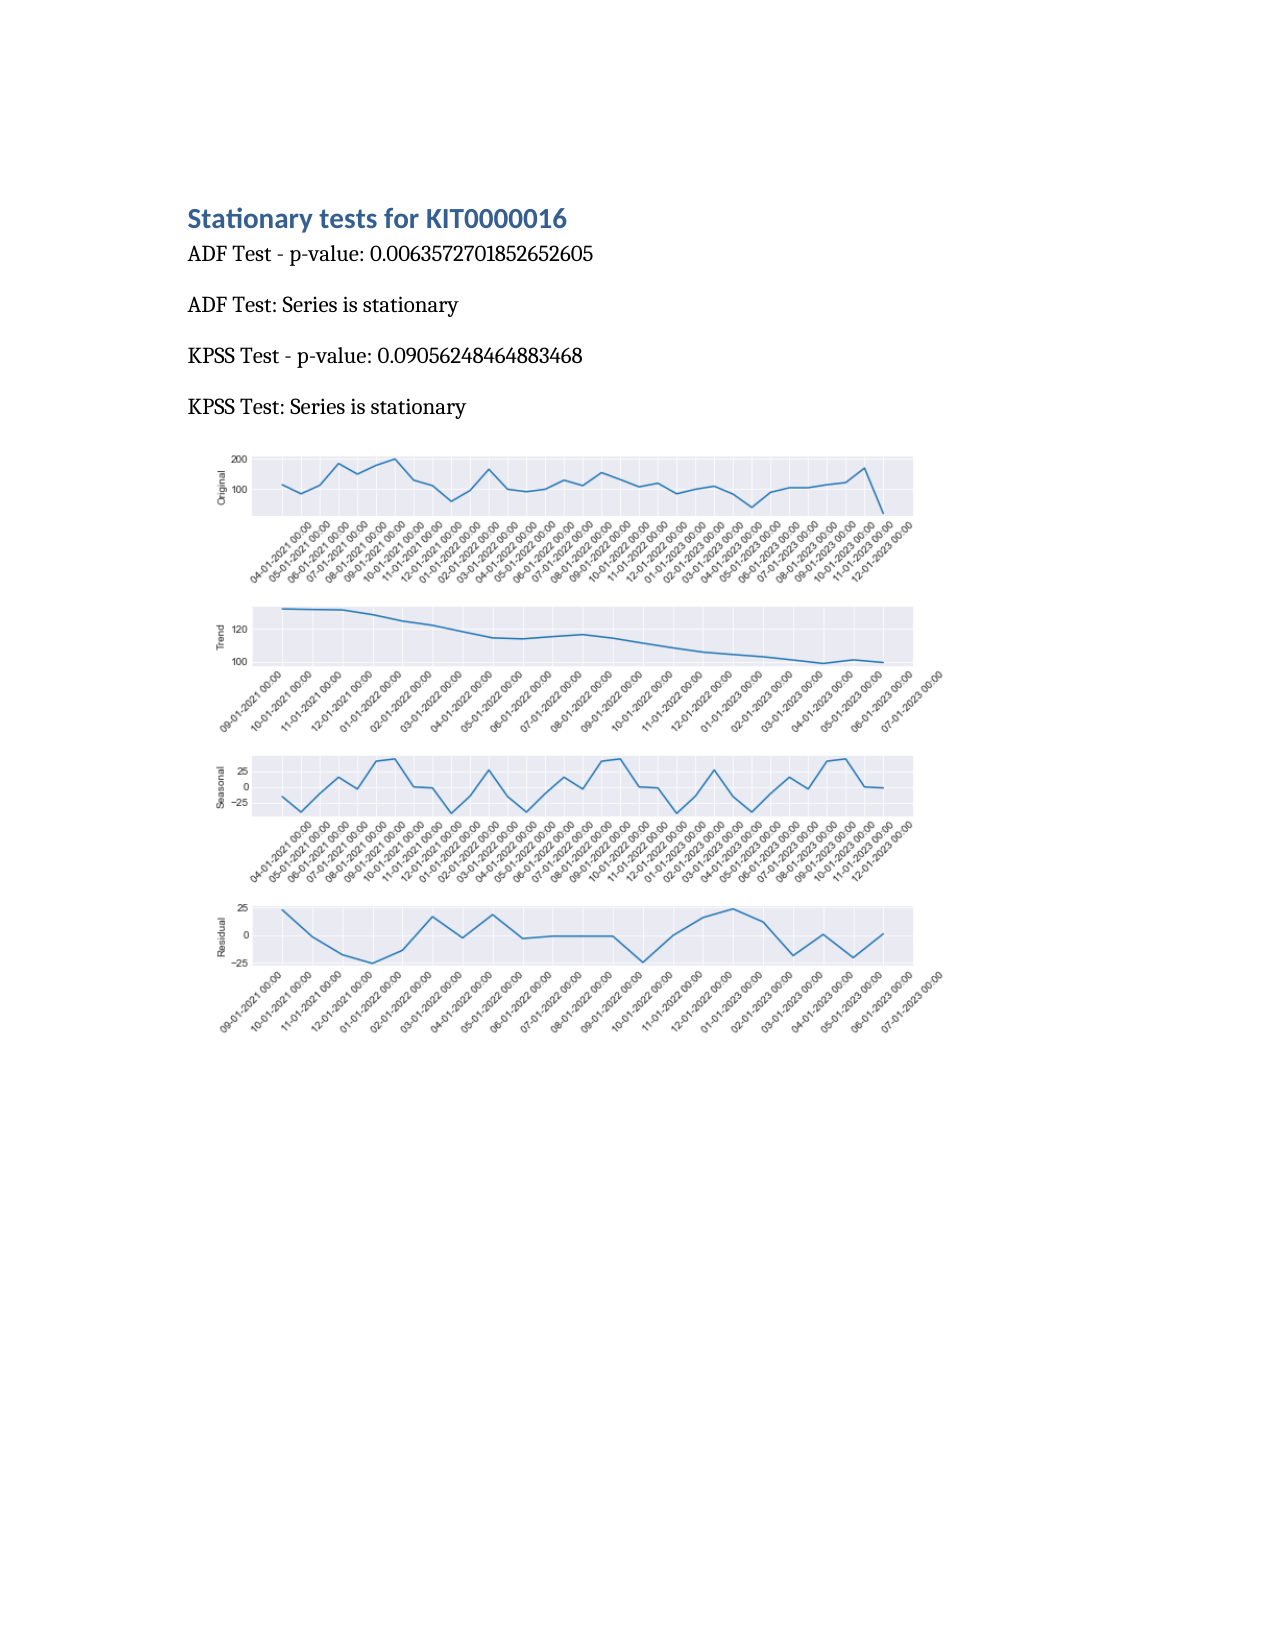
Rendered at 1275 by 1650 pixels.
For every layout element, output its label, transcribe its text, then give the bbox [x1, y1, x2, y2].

text KPSS Test: Series is stationary [187, 394, 1087, 420]
text ADF Test - p-value: 0.0063572701852652605 [187, 241, 1087, 267]
text KPSS Test - p-value: 0.09056248464883468 [187, 343, 1087, 369]
text ADF Test: Series is stationary [187, 292, 1087, 318]
picture [206, 445, 957, 1046]
subtitle Stationary tests for KIT0000016 [187, 200, 1087, 236]
